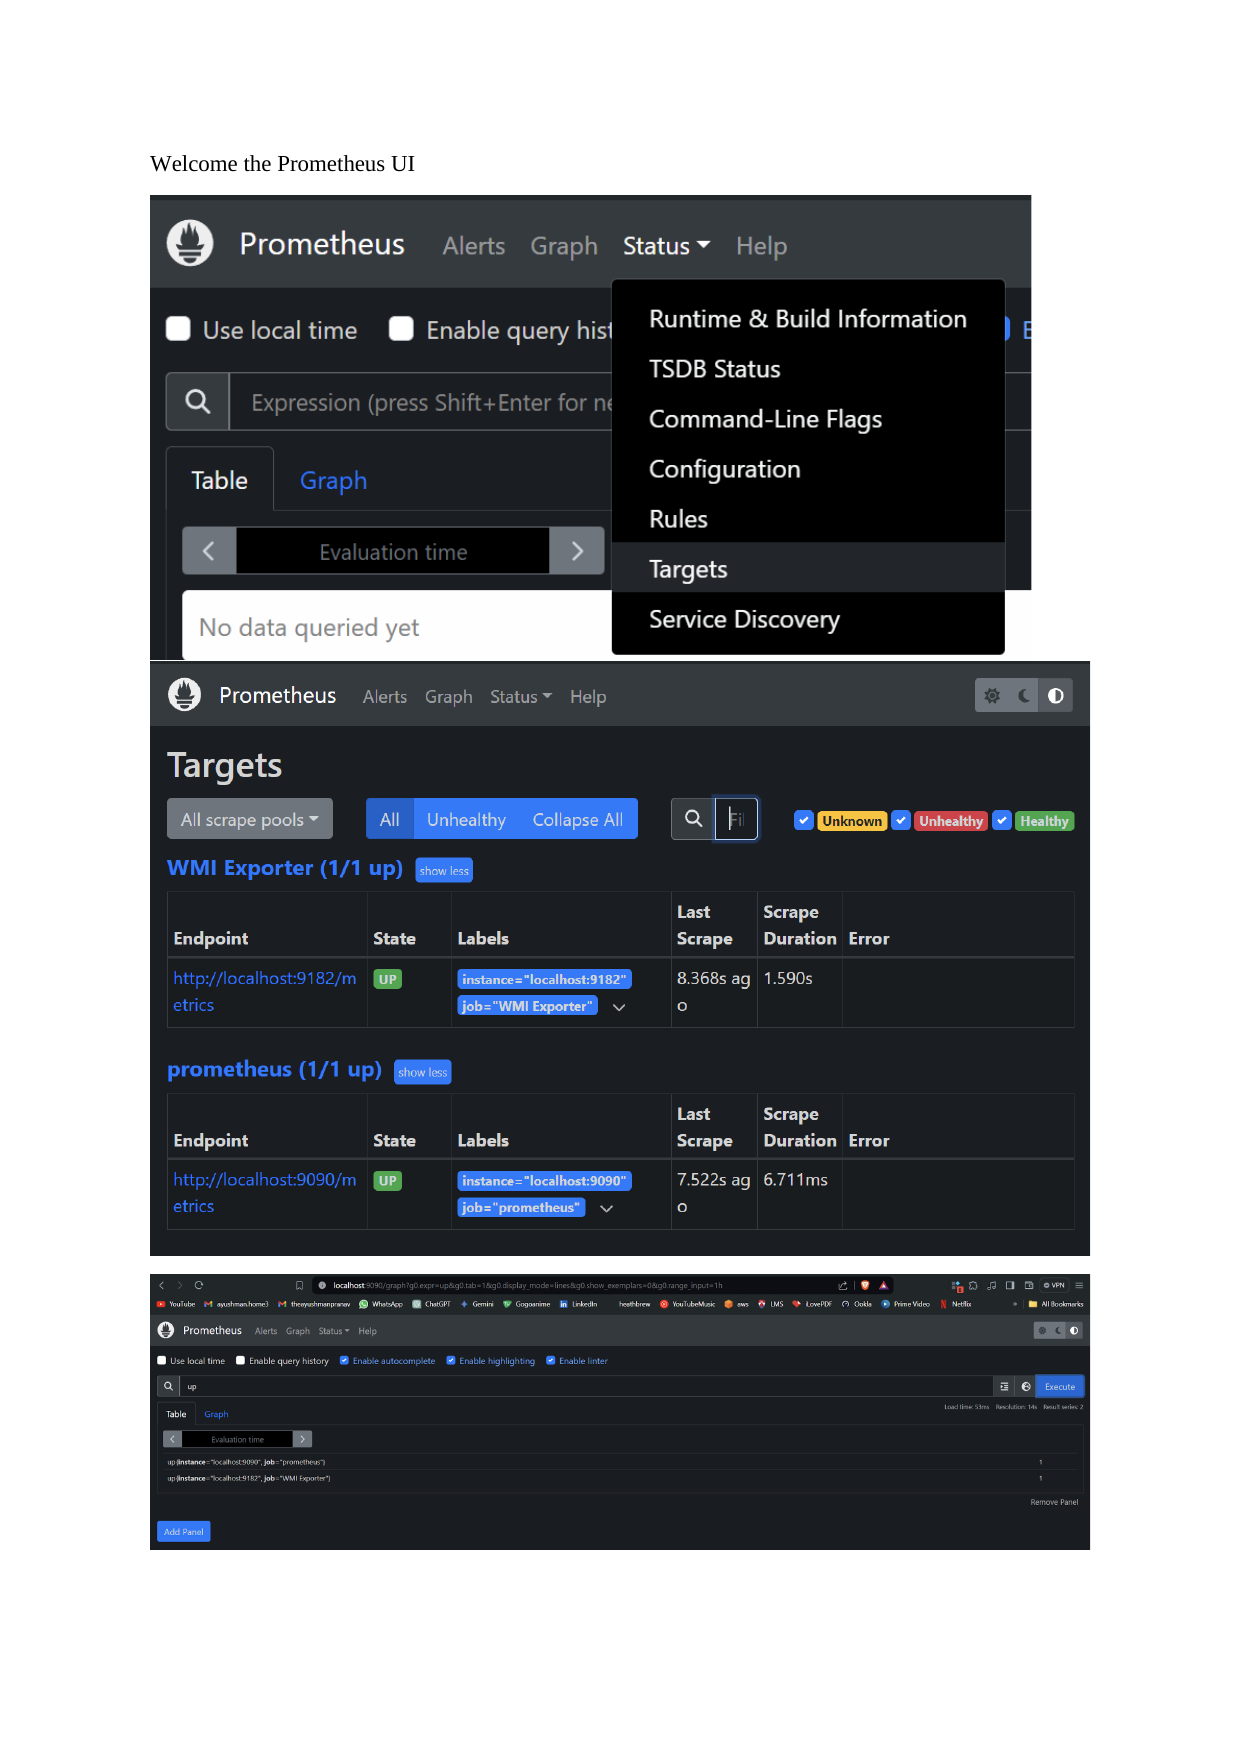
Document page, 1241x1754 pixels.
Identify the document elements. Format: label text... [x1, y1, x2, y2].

text Welcome the Prometheus UI [150, 150, 1090, 176]
picture [150, 1274, 1091, 1550]
picture [150, 661, 1091, 1256]
picture [150, 195, 1032, 660]
